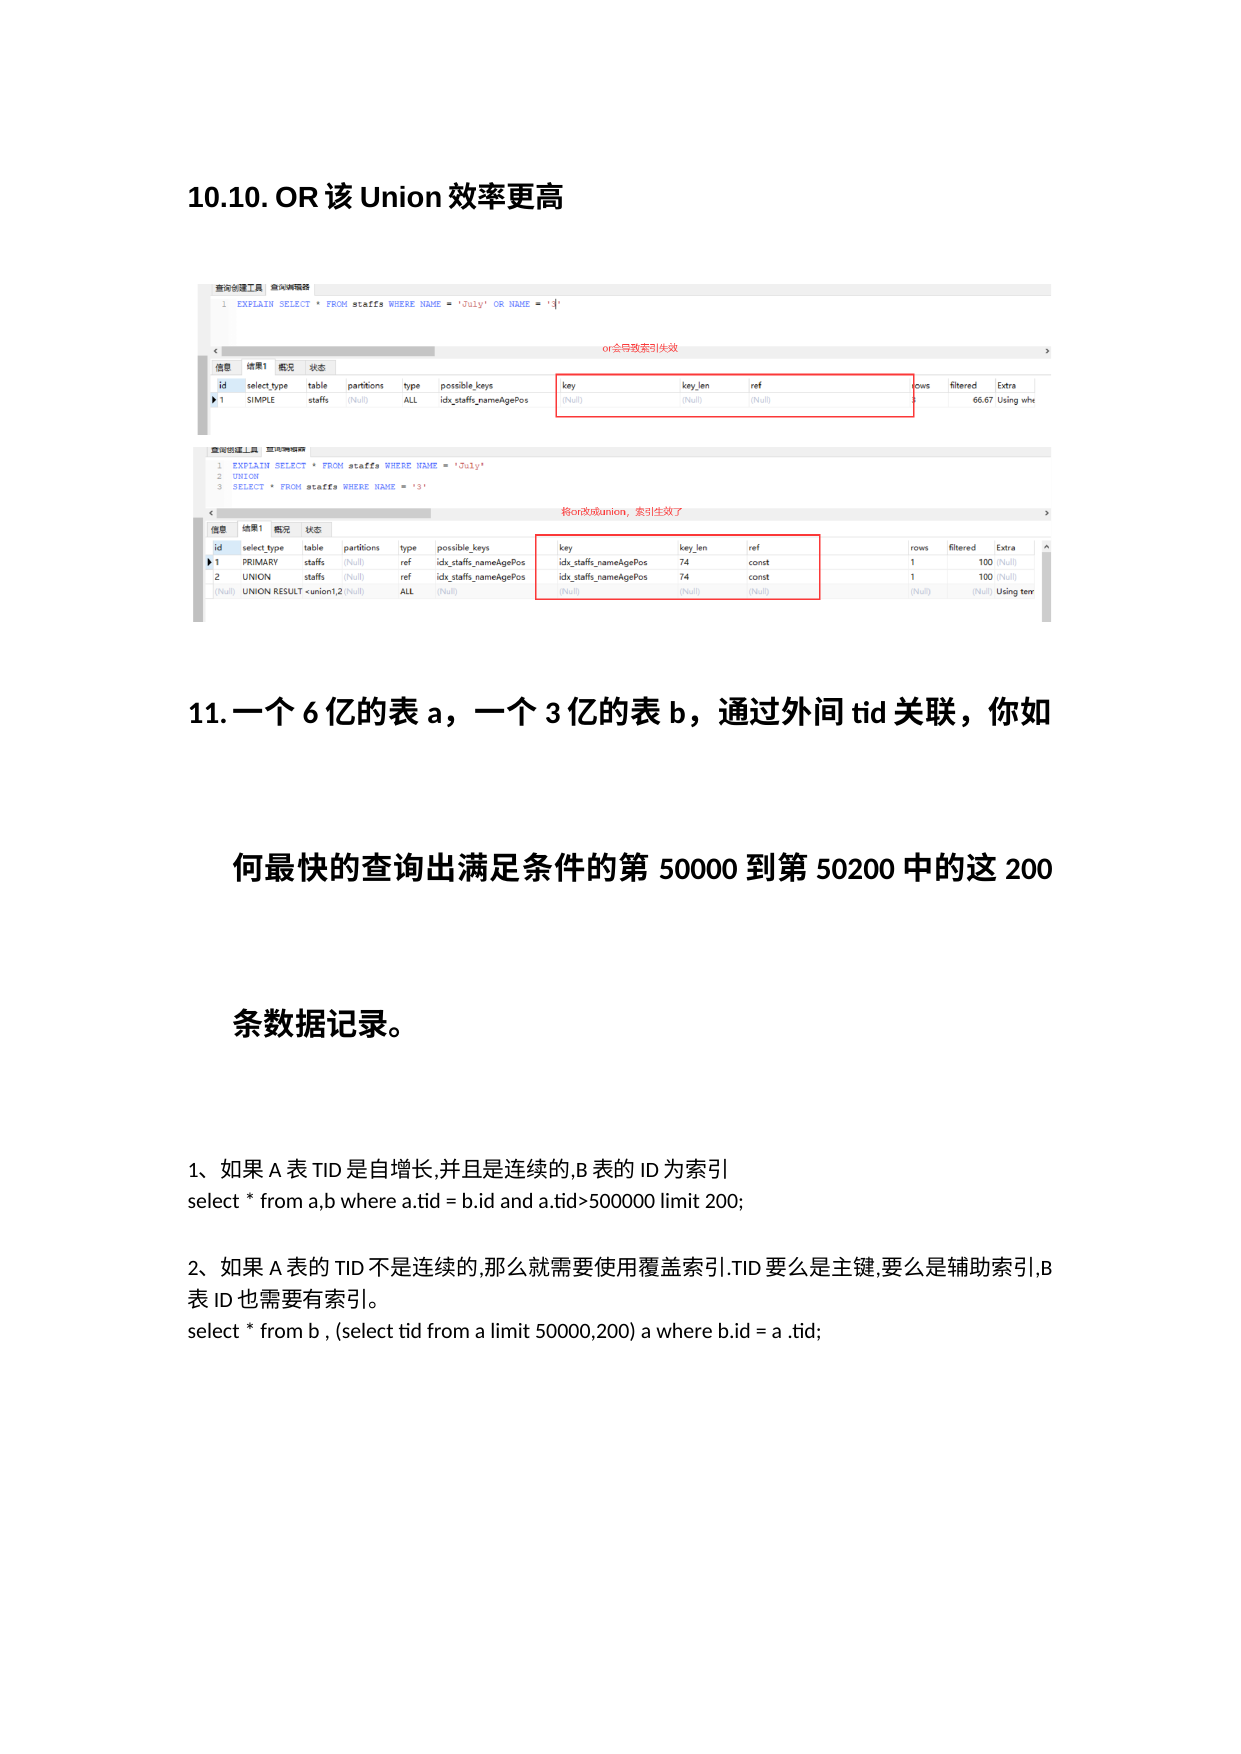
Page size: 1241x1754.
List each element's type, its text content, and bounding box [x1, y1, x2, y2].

picture [187, 447, 1052, 622]
subtitle 一个6亿的表a，一个3亿的表b，通过外间tid关联，你如何最快的查询出满足条件的第50000到第50200中的这200条数据记录。 [187, 677, 1053, 1054]
text select * from a,b where a.tid = b.id and a.tid>500000 limit 200; [187, 1184, 1053, 1217]
text 1、如果A表TID是自增长,并且是连续的,B表的ID为索引 [187, 1152, 1053, 1184]
text 2、如果A表的TID不是连续的,那么就需要使用覆盖索引.TID要么是主键,要么是辅助索引,B表ID也需要有索引。 [187, 1249, 1053, 1314]
picture [187, 284, 1052, 435]
subtitle OR该Union效率更高 [187, 162, 1053, 227]
text select * from b , (select tid from a limit 50000,200) a where b.id = a .tid; [187, 1314, 1053, 1347]
